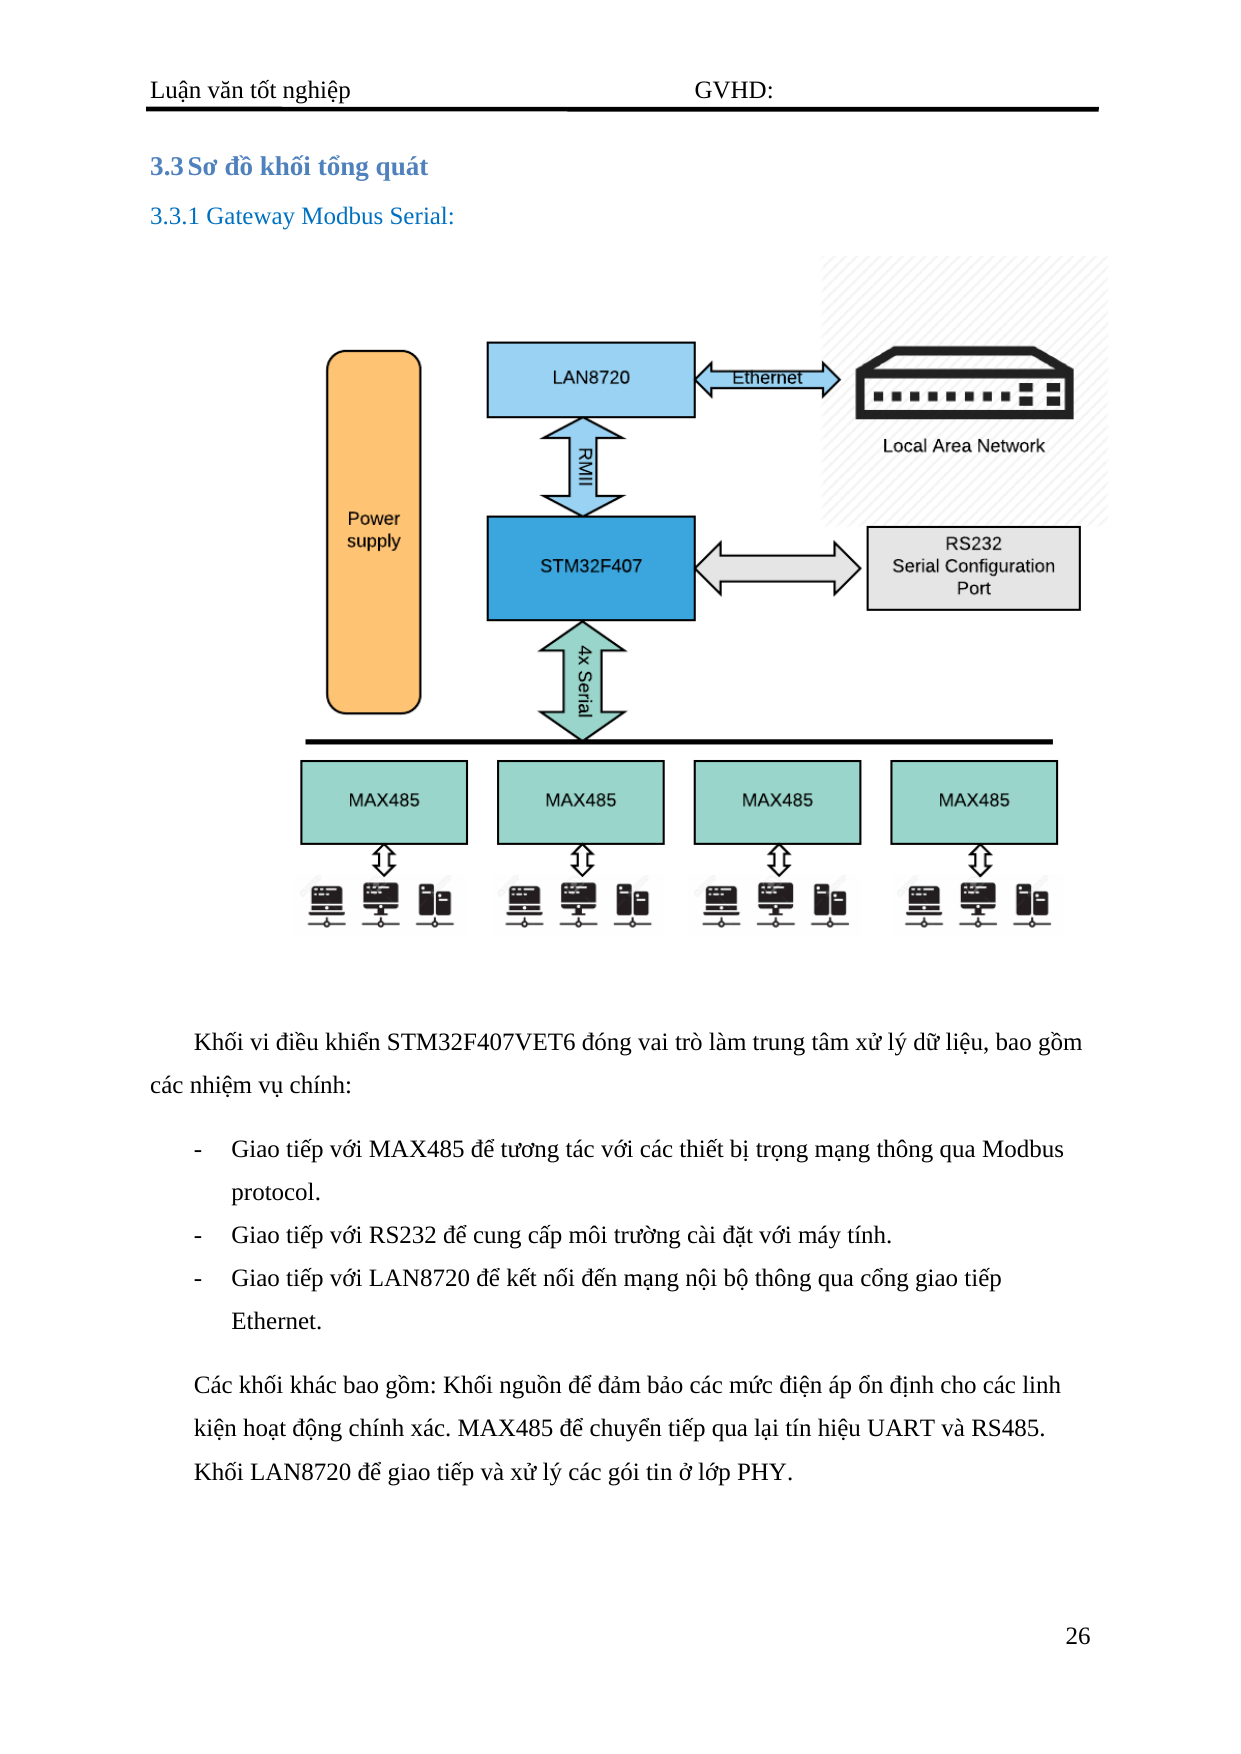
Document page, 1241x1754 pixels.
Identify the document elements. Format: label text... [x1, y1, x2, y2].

subtitle Sơ đồ khối tổng quát [150, 150, 1090, 181]
text Khối vi điều khiển STM32F407VET6 đóng vai trò làm trung tâm xử lý dữ liệu, bao gồm các nhiệm vụ chính: [150, 1027, 1090, 1099]
subtitle 3.3.1 Gateway Modbus Serial: [150, 201, 1090, 229]
list Giao tiếp với LAN8720 để kết nối đến mạng nội bộ thông qua cổng giao tiếp Ethernet. [194, 1263, 1090, 1335]
list Giao tiếp với RS232 để cung cấp môi trường cài đặt với máy tính. [194, 1220, 1090, 1249]
picture [231, 256, 1172, 992]
text Các khối khác bao gồm: Khối nguồn để đảm bảo các mức điện áp ổn định cho các linh kiện hoạt động chính xác. MAX485 để chuyển tiếp qua lại tín hiệu UART và RS485. Khối LAN8720 để giao tiếp và xử lý các gói tin ở lớp PHY. [194, 1370, 1090, 1485]
list Giao tiếp với MAX485 để tương tác với các thiết bị trọng mạng thông qua Modbus protocol. [194, 1134, 1090, 1206]
